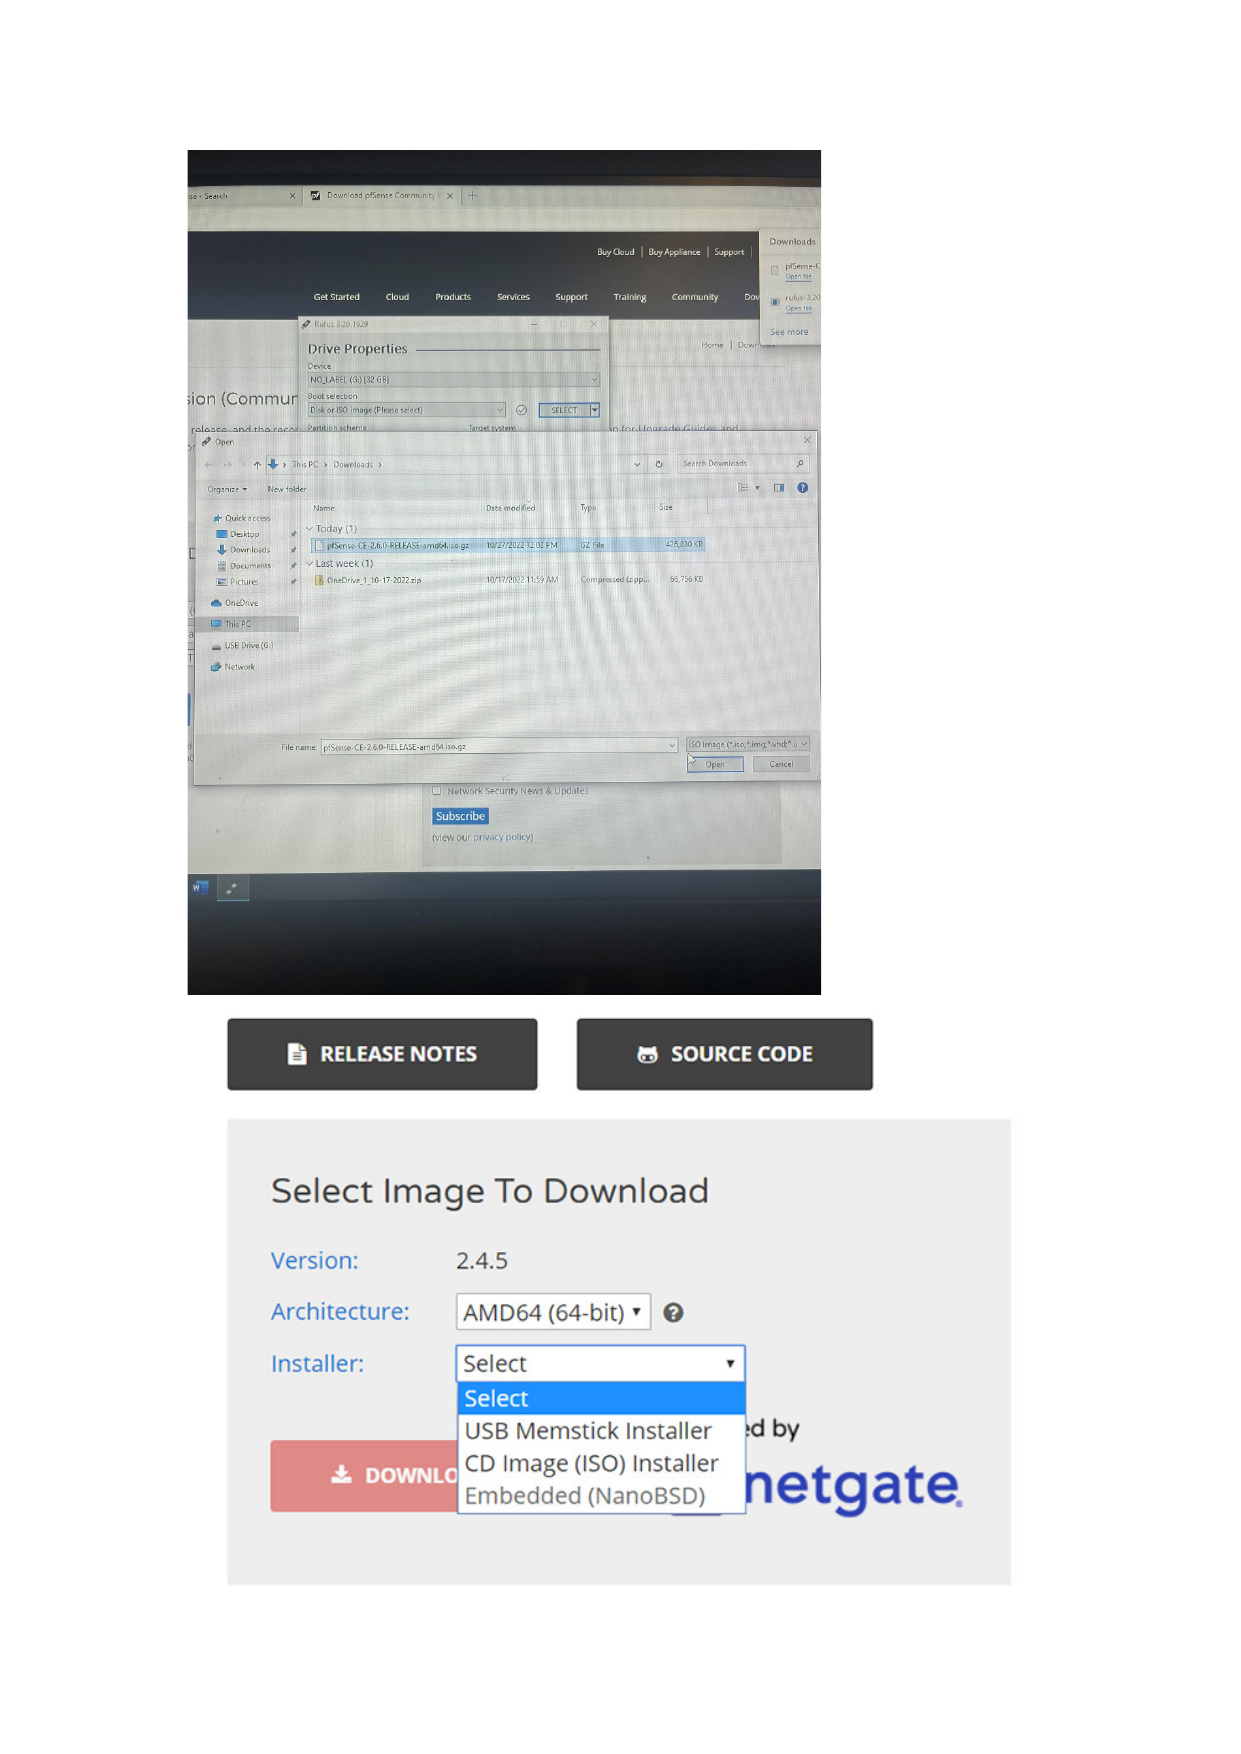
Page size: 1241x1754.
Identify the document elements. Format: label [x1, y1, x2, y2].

picture [187, 1014, 1053, 1592]
picture [187, 150, 822, 995]
